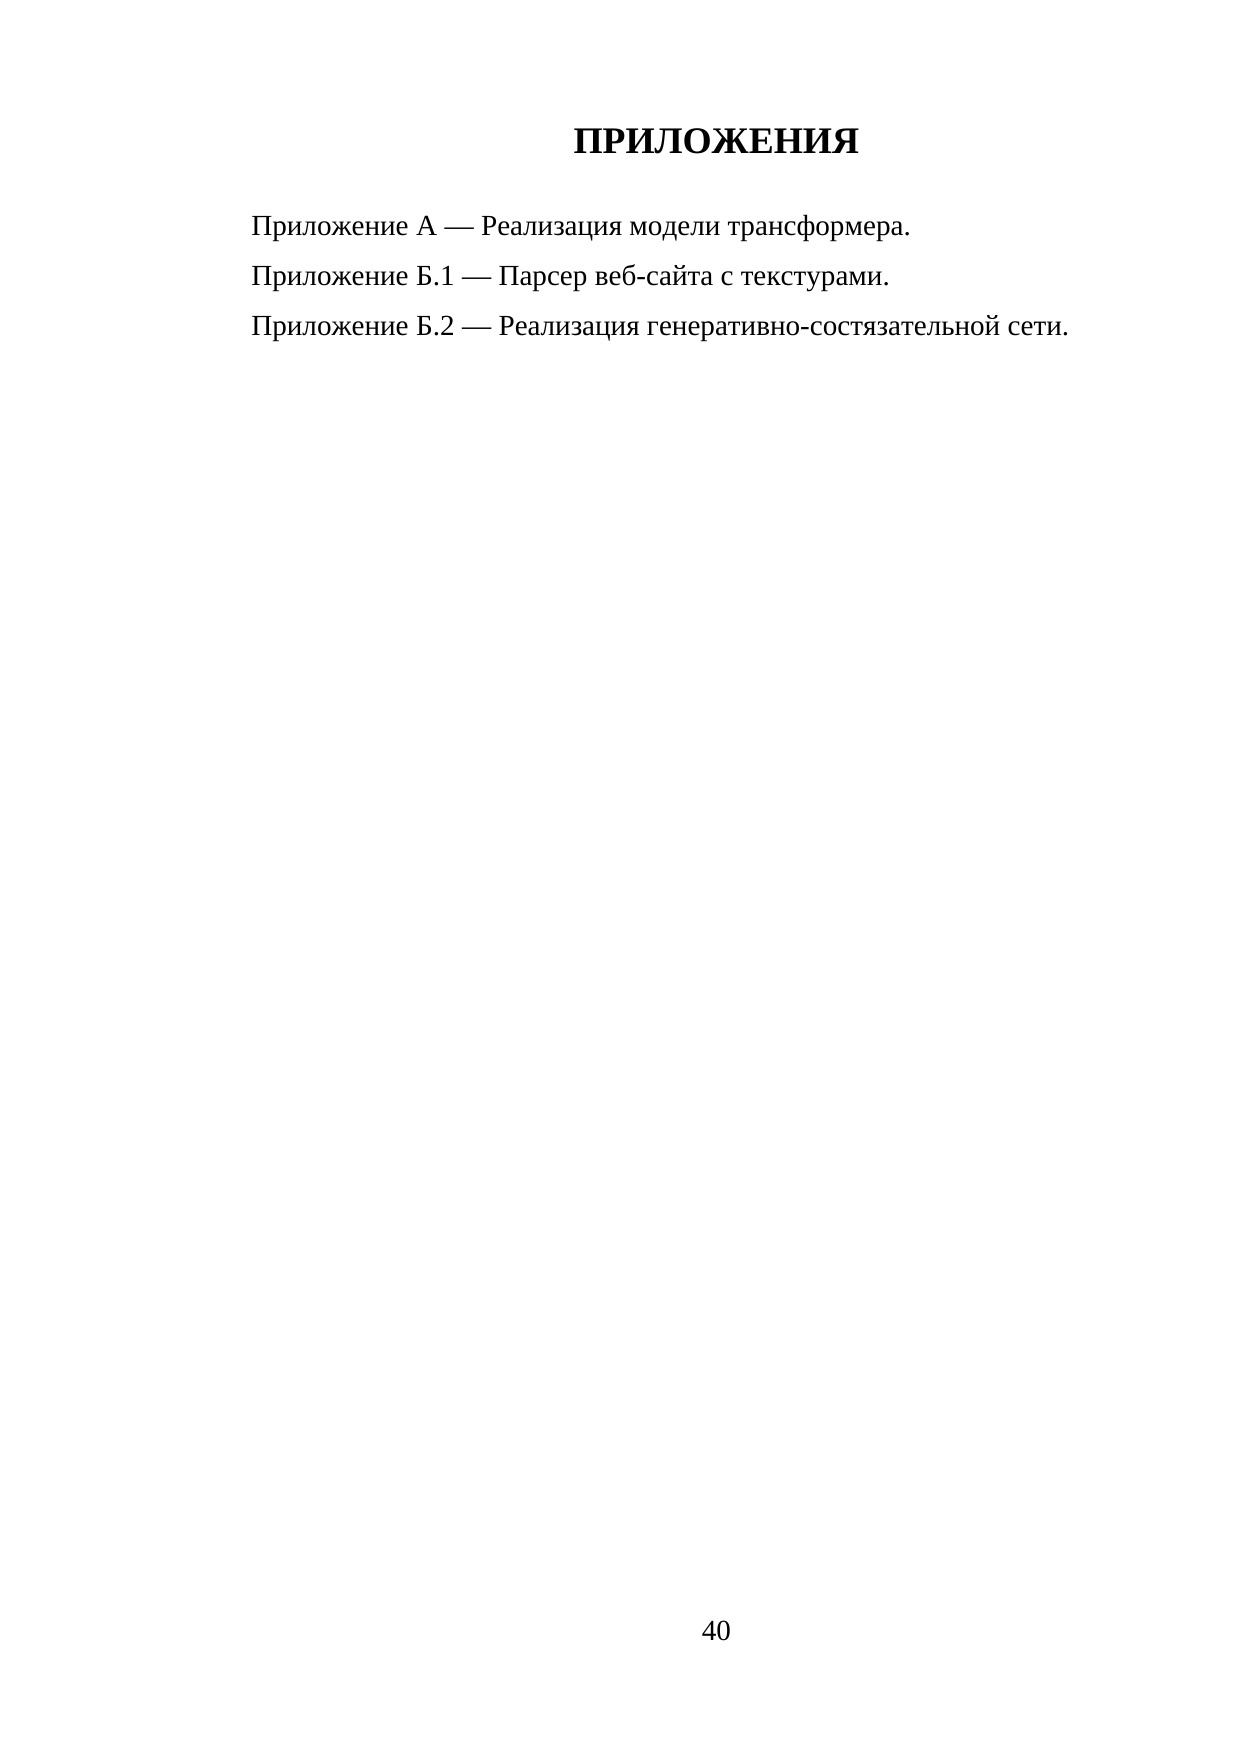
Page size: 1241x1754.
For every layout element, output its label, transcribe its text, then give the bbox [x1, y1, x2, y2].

text Приложение Б.2 — Реализация генеративно-состязательной сети. [177, 308, 1181, 342]
text Приложение А — Реализация модели трансформера. [177, 208, 1181, 241]
subtitle ПРИЛОЖЕНИЯ [177, 118, 1181, 161]
text Приложение Б.1 — Парсер веб-сайта с текстурами. [177, 258, 1181, 292]
